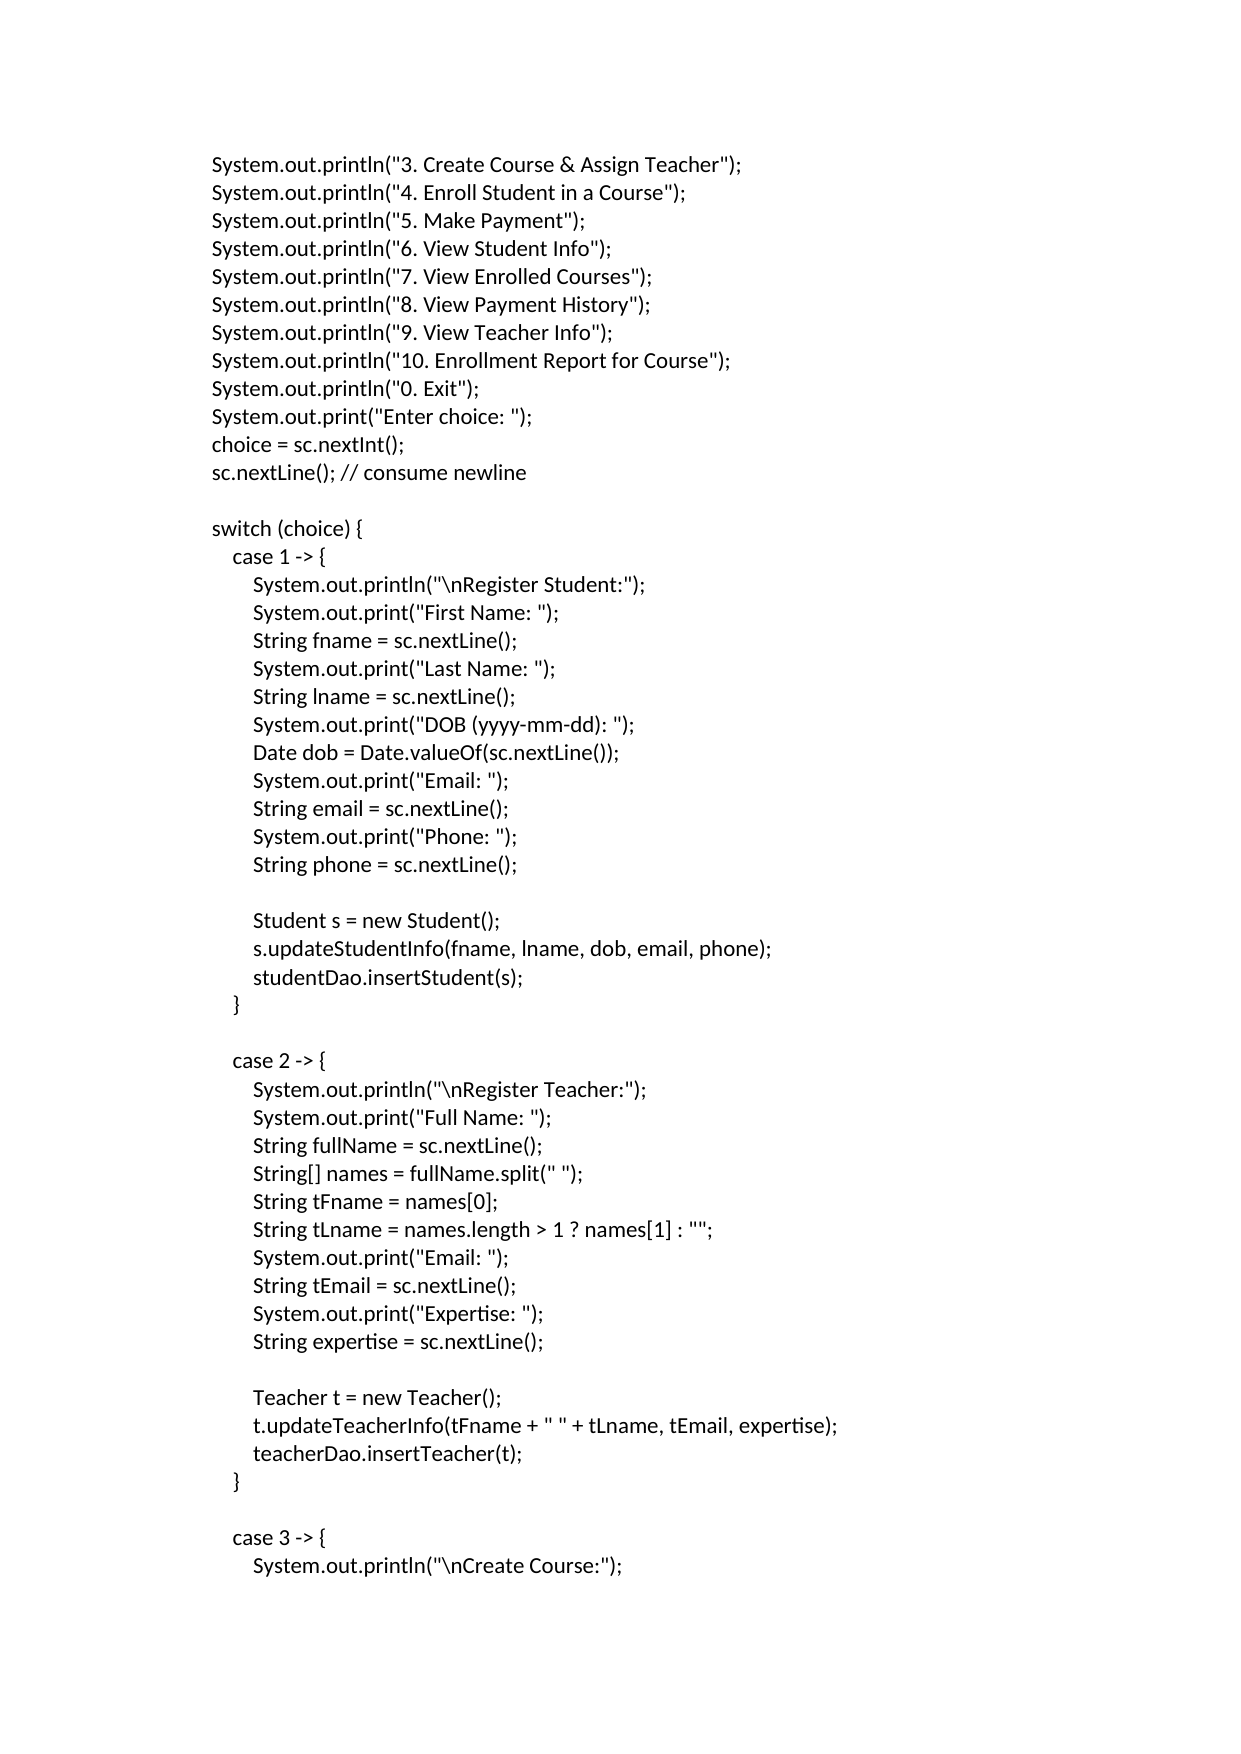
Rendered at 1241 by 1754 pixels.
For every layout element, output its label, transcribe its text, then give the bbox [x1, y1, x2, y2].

text System.out.println("10. Enrollment Report for Course"); [150, 346, 1090, 374]
text studentDao.insertStudent(s); [150, 963, 1090, 991]
text System.out.println("4. Enroll Student in a Course"); [150, 178, 1090, 206]
text System.out.println("0. Exit"); [150, 374, 1090, 402]
text } [150, 1467, 1090, 1495]
text switch (choice) { [150, 514, 1090, 542]
text System.out.println("\nCreate Course:"); [150, 1551, 1090, 1579]
text sc.nextLine(); // consume newline [150, 458, 1090, 486]
text System.out.print("Last Name: "); [150, 654, 1090, 682]
text System.out.print("Email: "); [150, 1243, 1090, 1271]
text System.out.print("DOB (yyyy-mm-dd): "); [150, 710, 1090, 738]
text System.out.println("\nRegister Student:"); [150, 570, 1090, 598]
text System.out.println("5. Make Payment"); [150, 206, 1090, 234]
text choice = sc.nextInt(); [150, 430, 1090, 458]
text System.out.println("6. View Student Info"); [150, 234, 1090, 262]
text t.updateTeacherInfo(tFname + " " + tLname, tEmail, expertise); [150, 1411, 1090, 1439]
text String expertise = sc.nextLine(); [150, 1327, 1090, 1355]
text s.updateStudentInfo(fname, lname, dob, email, phone); [150, 934, 1090, 963]
text Student s = new Student(); [150, 907, 1090, 934]
text Date dob = Date.valueOf(sc.nextLine()); [150, 738, 1090, 766]
text String fullName = sc.nextLine(); [150, 1131, 1090, 1159]
text System.out.print("Expertise: "); [150, 1299, 1090, 1327]
text String phone = sc.nextLine(); [150, 851, 1090, 878]
text System.out.println("3. Create Course & Assign Teacher"); [150, 150, 1090, 178]
text String email = sc.nextLine(); [150, 794, 1090, 822]
text String[] names = fullName.split(" "); [150, 1159, 1090, 1187]
text System.out.print("Email: "); [150, 766, 1090, 794]
text case 1 -> { [150, 542, 1090, 570]
text System.out.println("7. View Enrolled Courses"); [150, 262, 1090, 290]
text case 3 -> { [150, 1523, 1090, 1551]
text System.out.println("9. View Teacher Info"); [150, 318, 1090, 346]
text case 2 -> { [150, 1047, 1090, 1075]
text String lname = sc.nextLine(); [150, 682, 1090, 710]
text System.out.print("Phone: "); [150, 822, 1090, 851]
text System.out.print("First Name: "); [150, 598, 1090, 626]
text System.out.println("\nRegister Teacher:"); [150, 1075, 1090, 1103]
text teacherDao.insertTeacher(t); [150, 1439, 1090, 1467]
text String tEmail = sc.nextLine(); [150, 1271, 1090, 1299]
text System.out.print("Full Name: "); [150, 1103, 1090, 1131]
text String tFname = names[0]; [150, 1187, 1090, 1215]
text Teacher t = new Teacher(); [150, 1383, 1090, 1411]
text String fname = sc.nextLine(); [150, 626, 1090, 654]
text } [150, 991, 1090, 1019]
text String tLname = names.length > 1 ? names[1] : ""; [150, 1215, 1090, 1243]
text System.out.print("Enter choice: "); [150, 402, 1090, 430]
text System.out.println("8. View Payment History"); [150, 290, 1090, 318]
